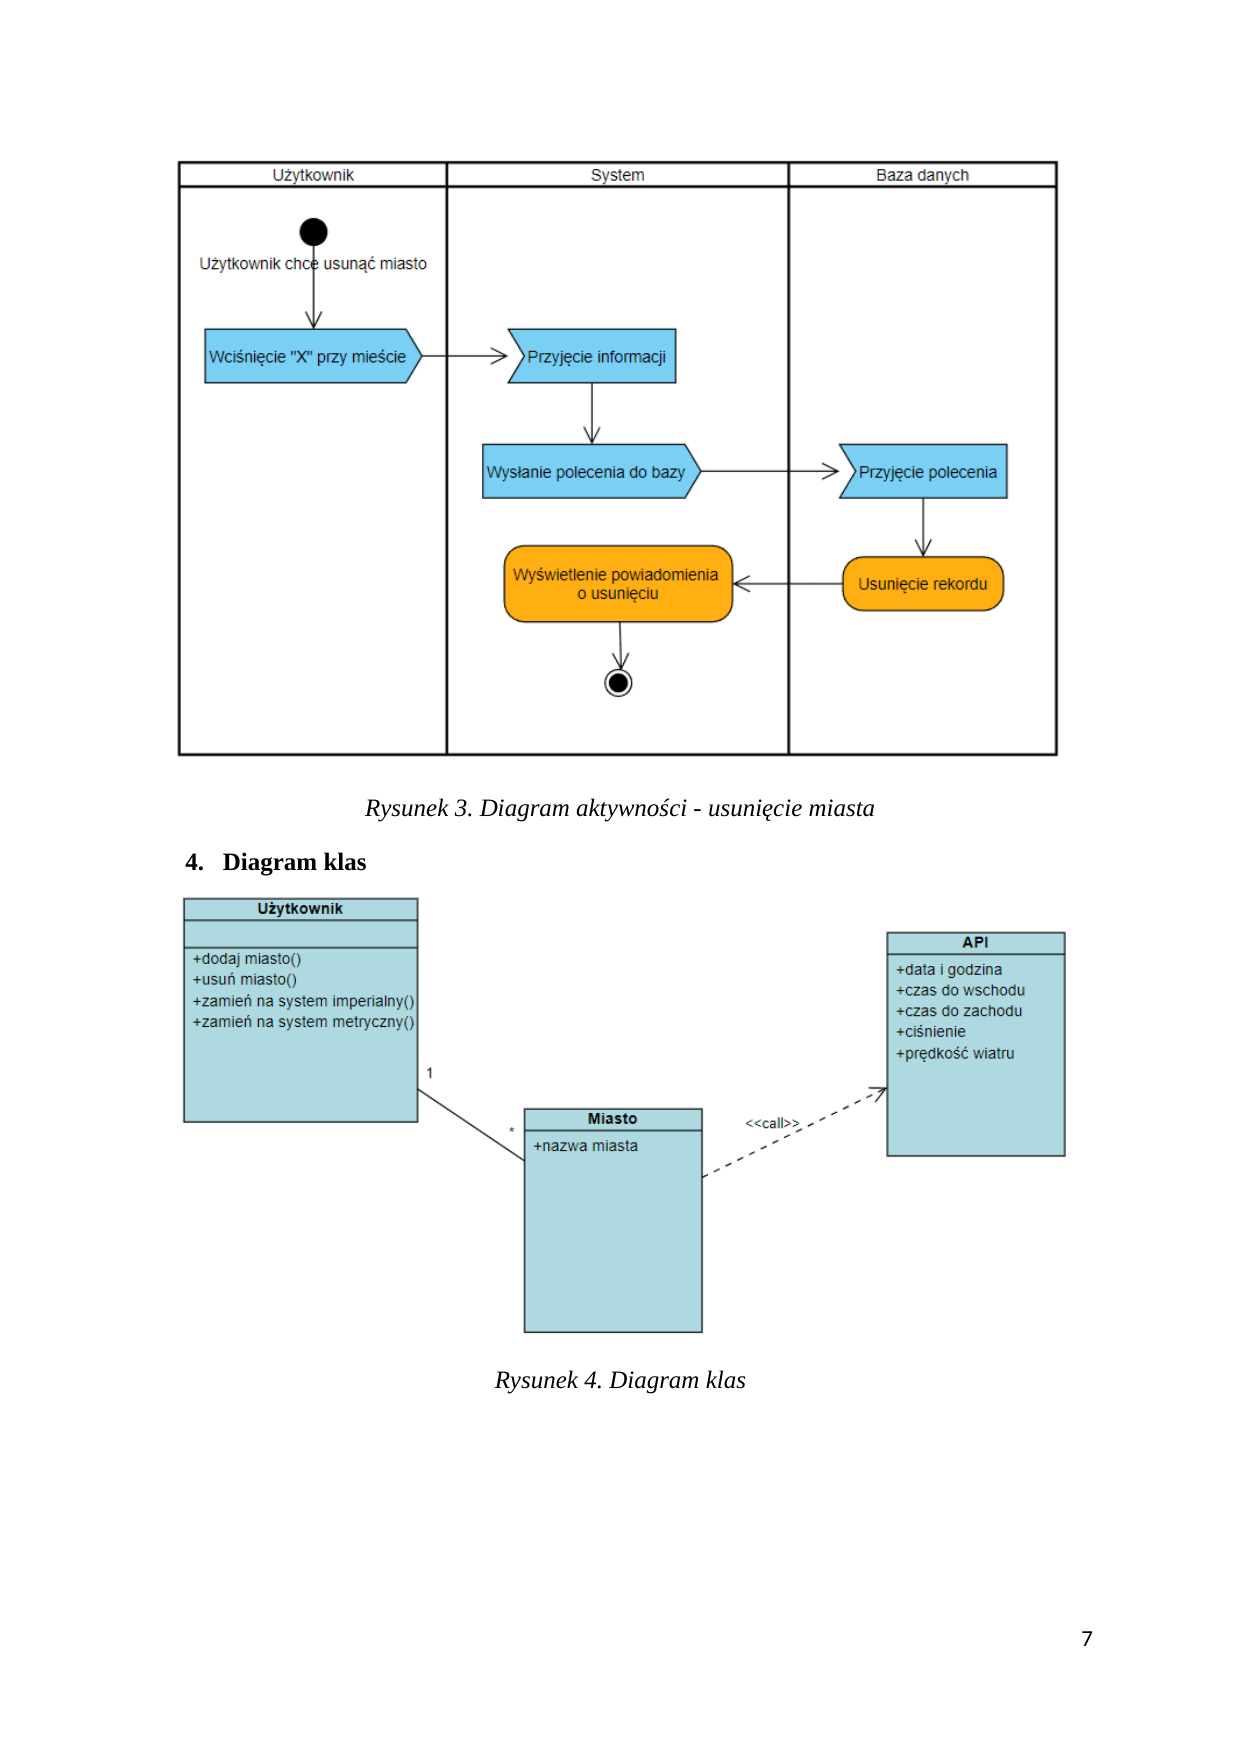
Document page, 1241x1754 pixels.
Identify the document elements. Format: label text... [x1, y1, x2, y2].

text Rysunek 4. Diagram klas [148, 1366, 1093, 1394]
picture [147, 878, 1093, 1347]
text Rysunek 3. Diagram aktywności - usunięcie miasta [148, 793, 1093, 822]
subtitle Diagram klas [185, 847, 1093, 876]
picture [147, 147, 1092, 775]
